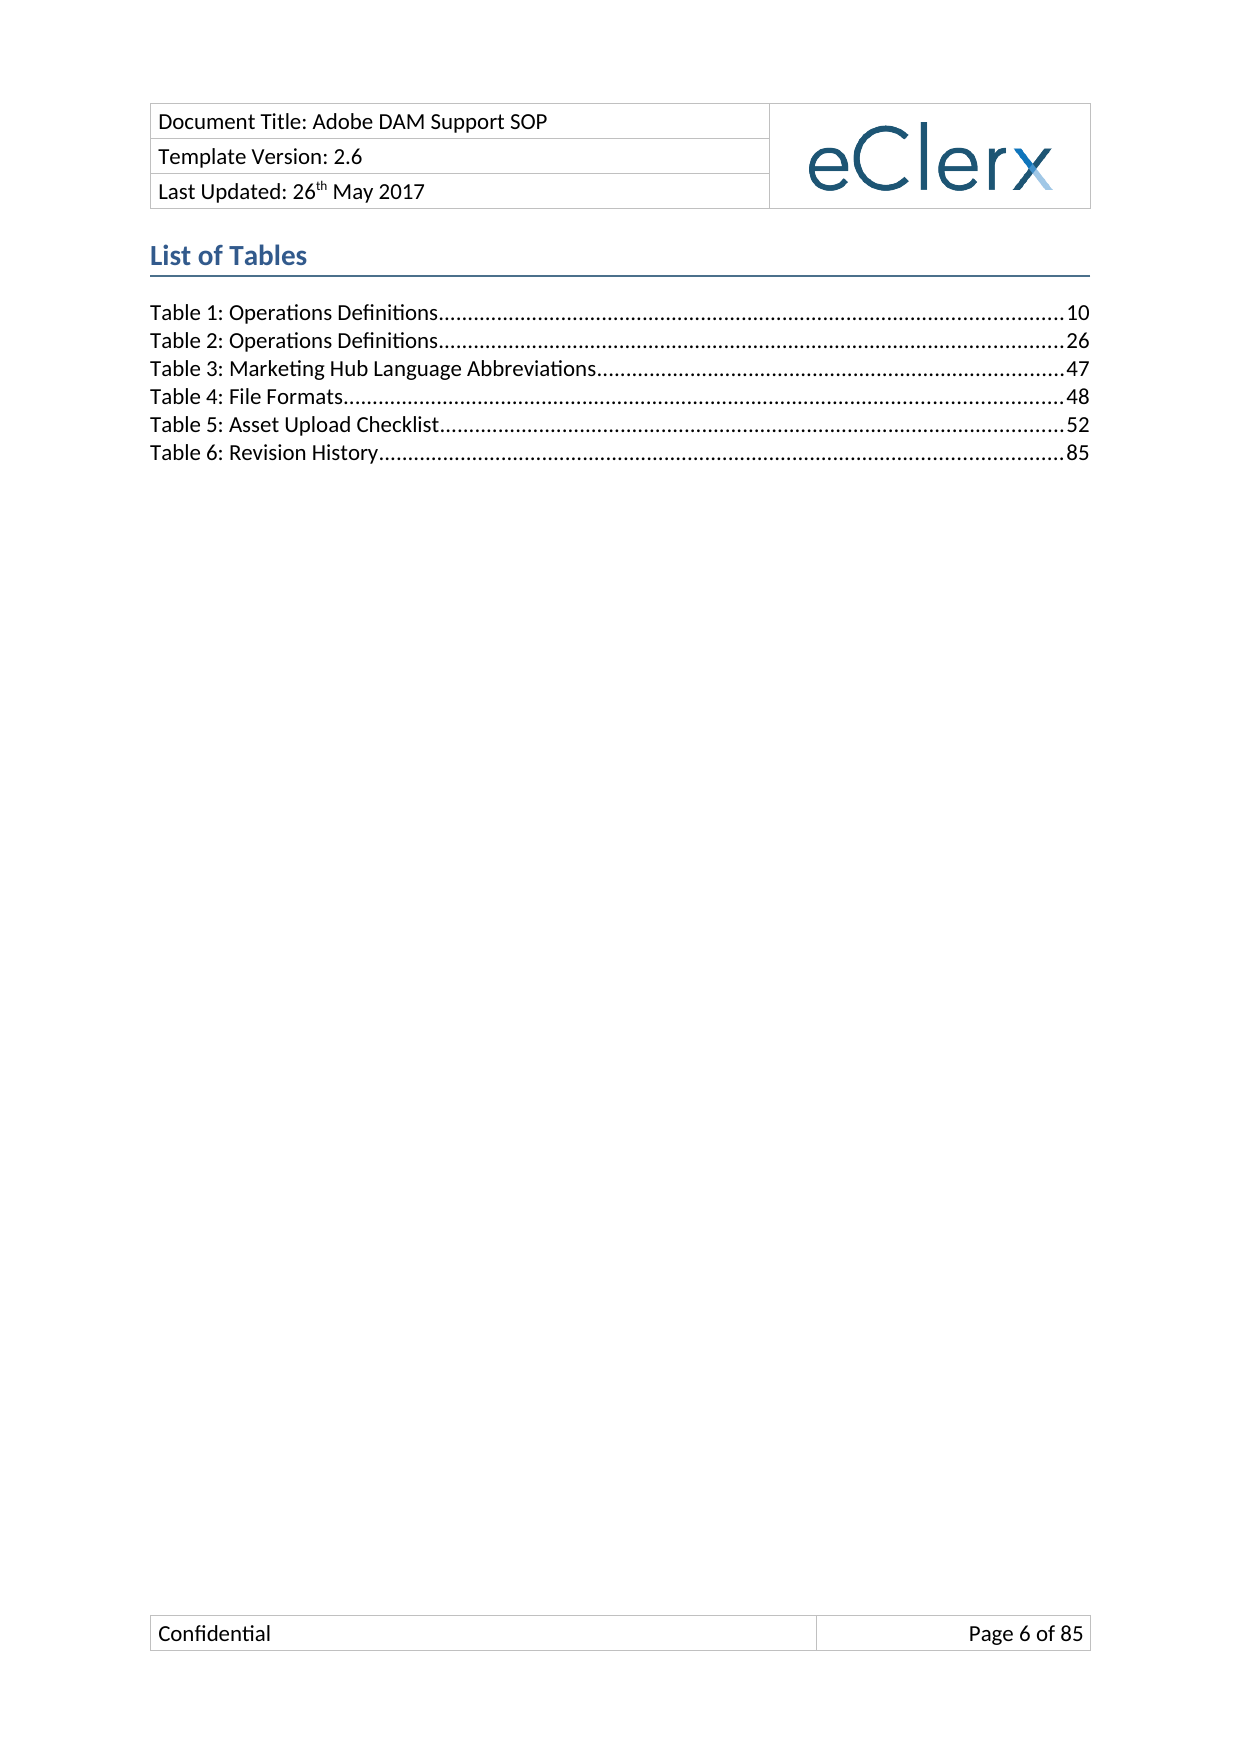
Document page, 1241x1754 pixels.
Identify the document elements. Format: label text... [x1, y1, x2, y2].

text Table 6: Revision History 85 [150, 438, 1090, 466]
text List of Tables [150, 237, 1090, 275]
text Table 3: Marketing Hub Language Abbreviations 47 [150, 354, 1090, 382]
text Table 4: File Formats 48 [150, 382, 1090, 410]
text Table 1: Operations Definitions 10 [150, 298, 1090, 326]
text Table 5: Asset Upload Checklist 52 [150, 410, 1090, 438]
text Table 2: Operations Definitions 26 [150, 326, 1090, 354]
picture [806, 108, 1054, 204]
